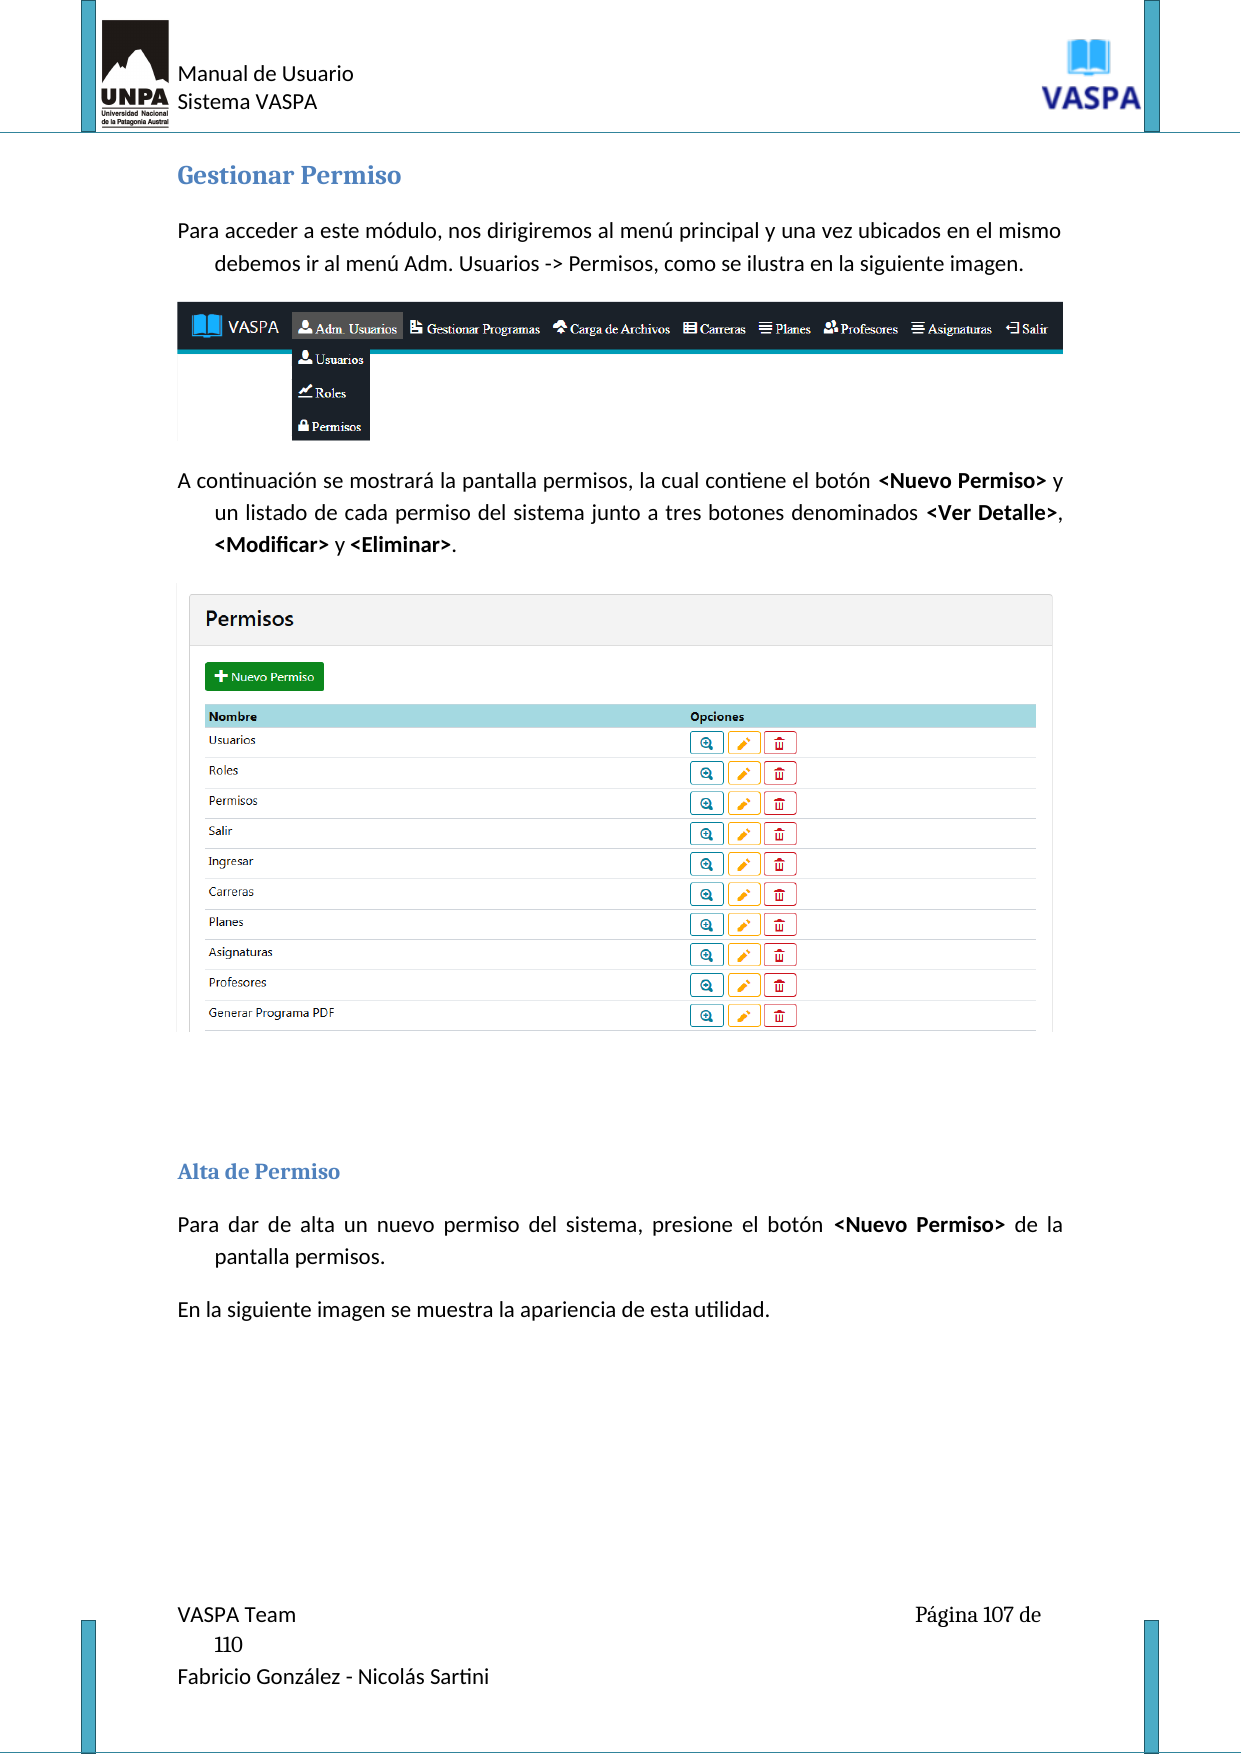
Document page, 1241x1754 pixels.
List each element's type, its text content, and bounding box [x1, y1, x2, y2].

text En la siguiente imagen se muestra la apariencia de esta utilidad. [177, 1295, 1063, 1323]
text Para acceder a este módulo, nos dirigiremos al menú principal y una vez ubicados en el mismo debemos ir al menú Adm. Usuarios -> Permisos, como se ilustra en la siguiente imagen. [177, 216, 1063, 277]
picture [1036, 19, 1146, 129]
text Alta de Permiso [177, 1159, 1063, 1185]
picture [100, 18, 170, 129]
picture [176, 583, 1063, 1032]
text Gestionar Permiso [177, 160, 1063, 191]
picture [177, 301, 1063, 441]
text Para dar de alta un nuevo permiso del sistema, presione el botón <Nuevo Permiso> de la pantalla permisos. [177, 1210, 1063, 1270]
text A continuación se mostrará la pantalla permisos, la cual contiene el botón <Nuevo Permiso> y un listado de cada permiso del sistema junto a tres botones denominados <Ver Detalle>, <Modificar> y <Eliminar>. [177, 466, 1063, 558]
